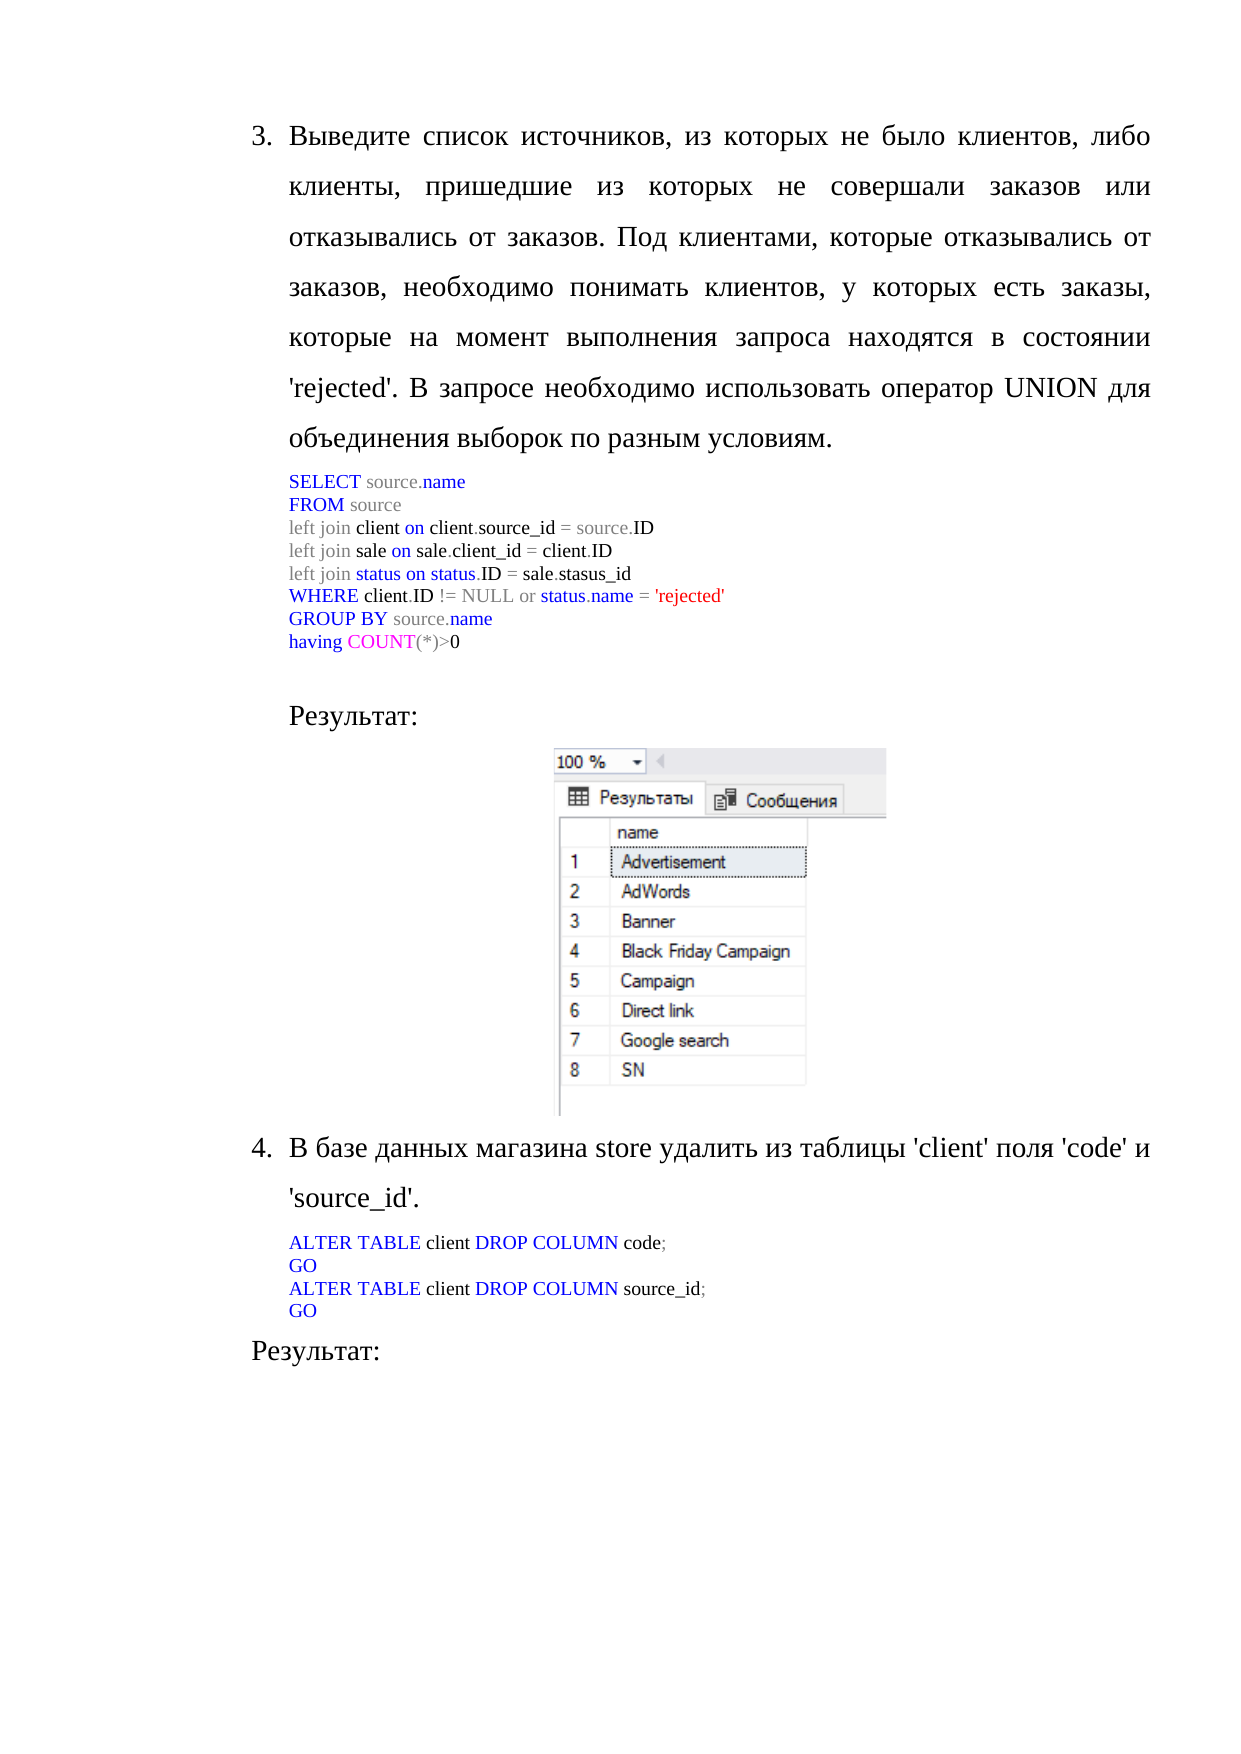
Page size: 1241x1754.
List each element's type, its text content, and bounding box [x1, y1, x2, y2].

list left join client on client.source_id = source.ID [288, 516, 1152, 539]
list WHERE client.ID != NULL or status.name = 'rejected' [288, 584, 1152, 607]
list left join sale on sale.client_id = client.ID [288, 539, 1152, 562]
text Результат: [177, 1333, 1152, 1367]
picture [553, 748, 887, 1116]
list ALTER TABLE client DROP COLUMN source_id; [288, 1277, 1152, 1299]
list Результат: [288, 698, 1152, 732]
list FROM source [288, 493, 1152, 516]
list left join status on status.ID = sale.stasus_id [288, 562, 1152, 584]
list GROUP BY source.name [288, 607, 1152, 630]
list GO [288, 1299, 1152, 1322]
list ALTER TABLE client DROP COLUMN code; [288, 1231, 1152, 1254]
list Выведите список источников, из которых не было клиентов, либо клиенты, пришедшие из которых не совершали заказов или отказывались от заказов. Под клиентами, которые отказывались от заказов, необходимо понимать клиентов, у которых есть заказы, которые на момент выполнения запроса находятся в состоянии 'rejected'. В запросе необходимо использовать оператор UNION для объединения выборок по разным условиям. [251, 118, 1152, 453]
list having COUNT(*)>0 [288, 630, 1152, 653]
list В базе данных магазина store удалить из таблицы 'client' поля 'code' и 'source_id'. [251, 1130, 1152, 1214]
list SELECT source.name [288, 470, 1152, 493]
list GO [288, 1254, 1152, 1277]
